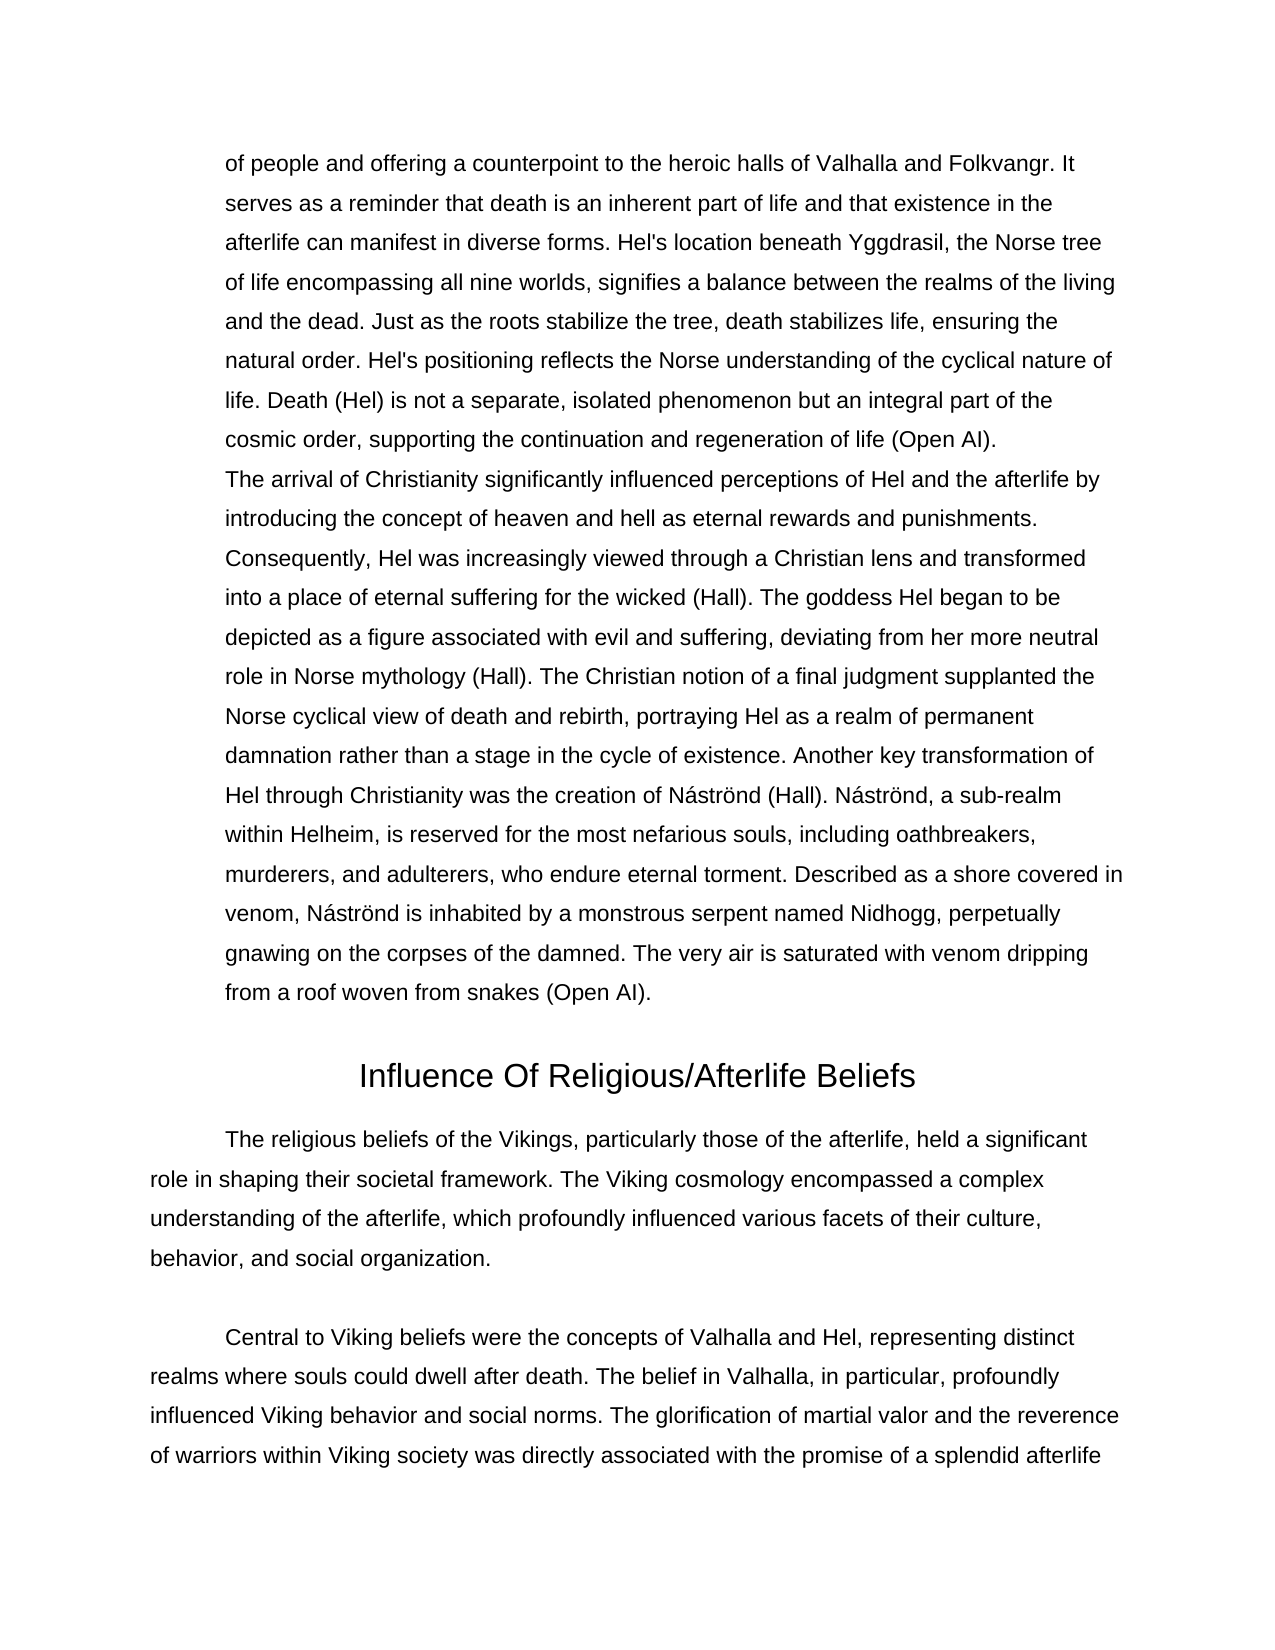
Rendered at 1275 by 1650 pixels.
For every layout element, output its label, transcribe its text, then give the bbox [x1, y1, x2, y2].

subtitle Influence Of Religious/Afterlife Beliefs [150, 1056, 1125, 1094]
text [225, 150, 1125, 453]
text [150, 1323, 1125, 1468]
text The arrival of Christianity significantly influenced perceptions of Hel and the afterlife by introducing the concept of heaven and hell as eternal rewards and punishments. Consequently, Hel was increasingly viewed through a Christian lens and transformed into a place of eternal suffering for the wicked (Hall). The goddess Hel began to be depicted as a figure associated with evil and suffering, deviating from her more neutral role in Norse mythology (Hall). The Christian notion of a final judgment supplanted the Norse cyclical view of death and rebirth, portraying Hel as a realm of permanent damnation rather than a stage in the cycle of existence. Another key transformation of Hel through Christianity was the creation of Náströnd (Hall). Náströnd, a sub-realm within Helheim, is reserved for the most nefarious souls, including oathbreakers, murderers, and adulterers, who endure eternal torment. Described as a shore covered in venom, Náströnd is inhabited by a monstrous serpent named Nidhogg, perpetually gnawing on the corpses of the damned. The very air is saturated with venom dripping from a roof woven from snakes (Open AI). [225, 466, 1125, 1005]
text The religious beliefs of the Vikings, particularly those of the afterlife, held a significant role in shaping their societal framework. The Viking cosmology encompassed a complex understanding of the afterlife, which profoundly influenced various facets of their culture, behavior, and social organization. [150, 1126, 1125, 1271]
